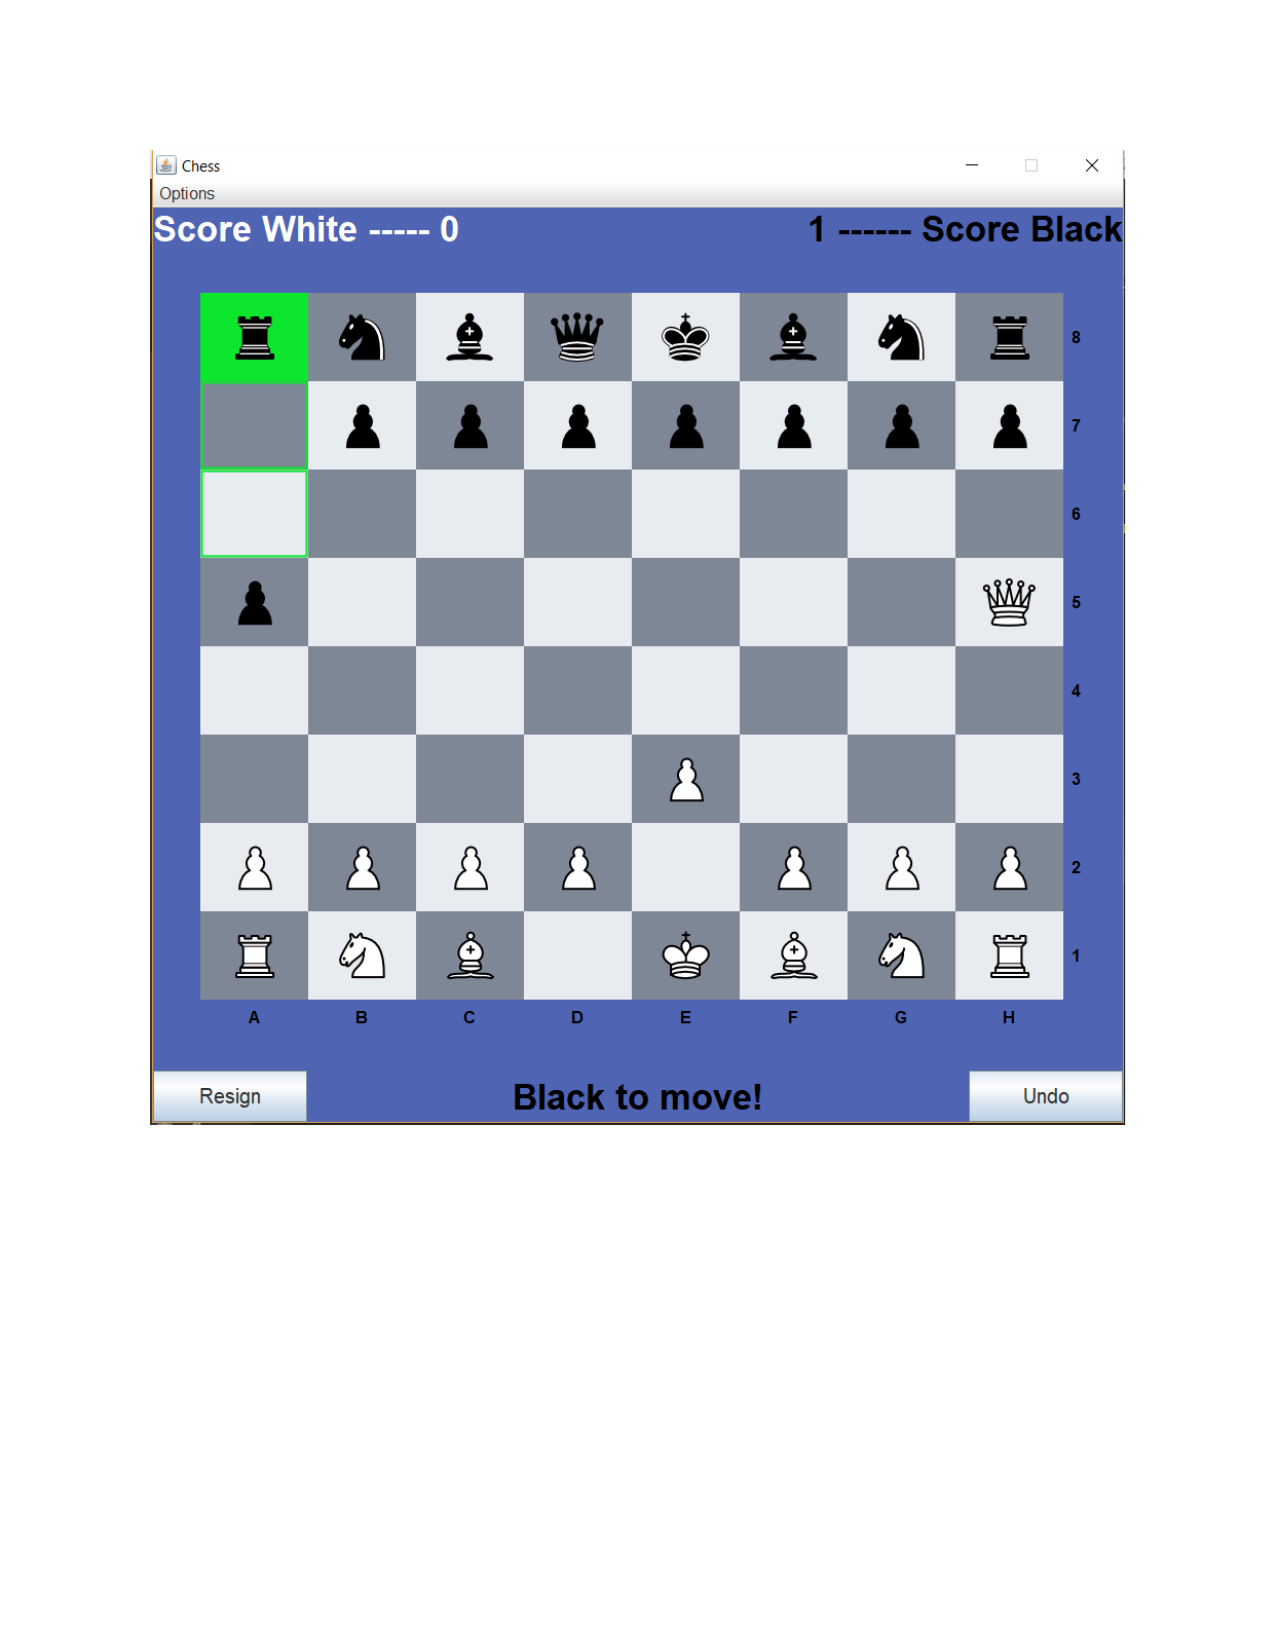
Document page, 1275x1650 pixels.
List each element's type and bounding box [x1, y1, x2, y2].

picture [150, 150, 1125, 1125]
